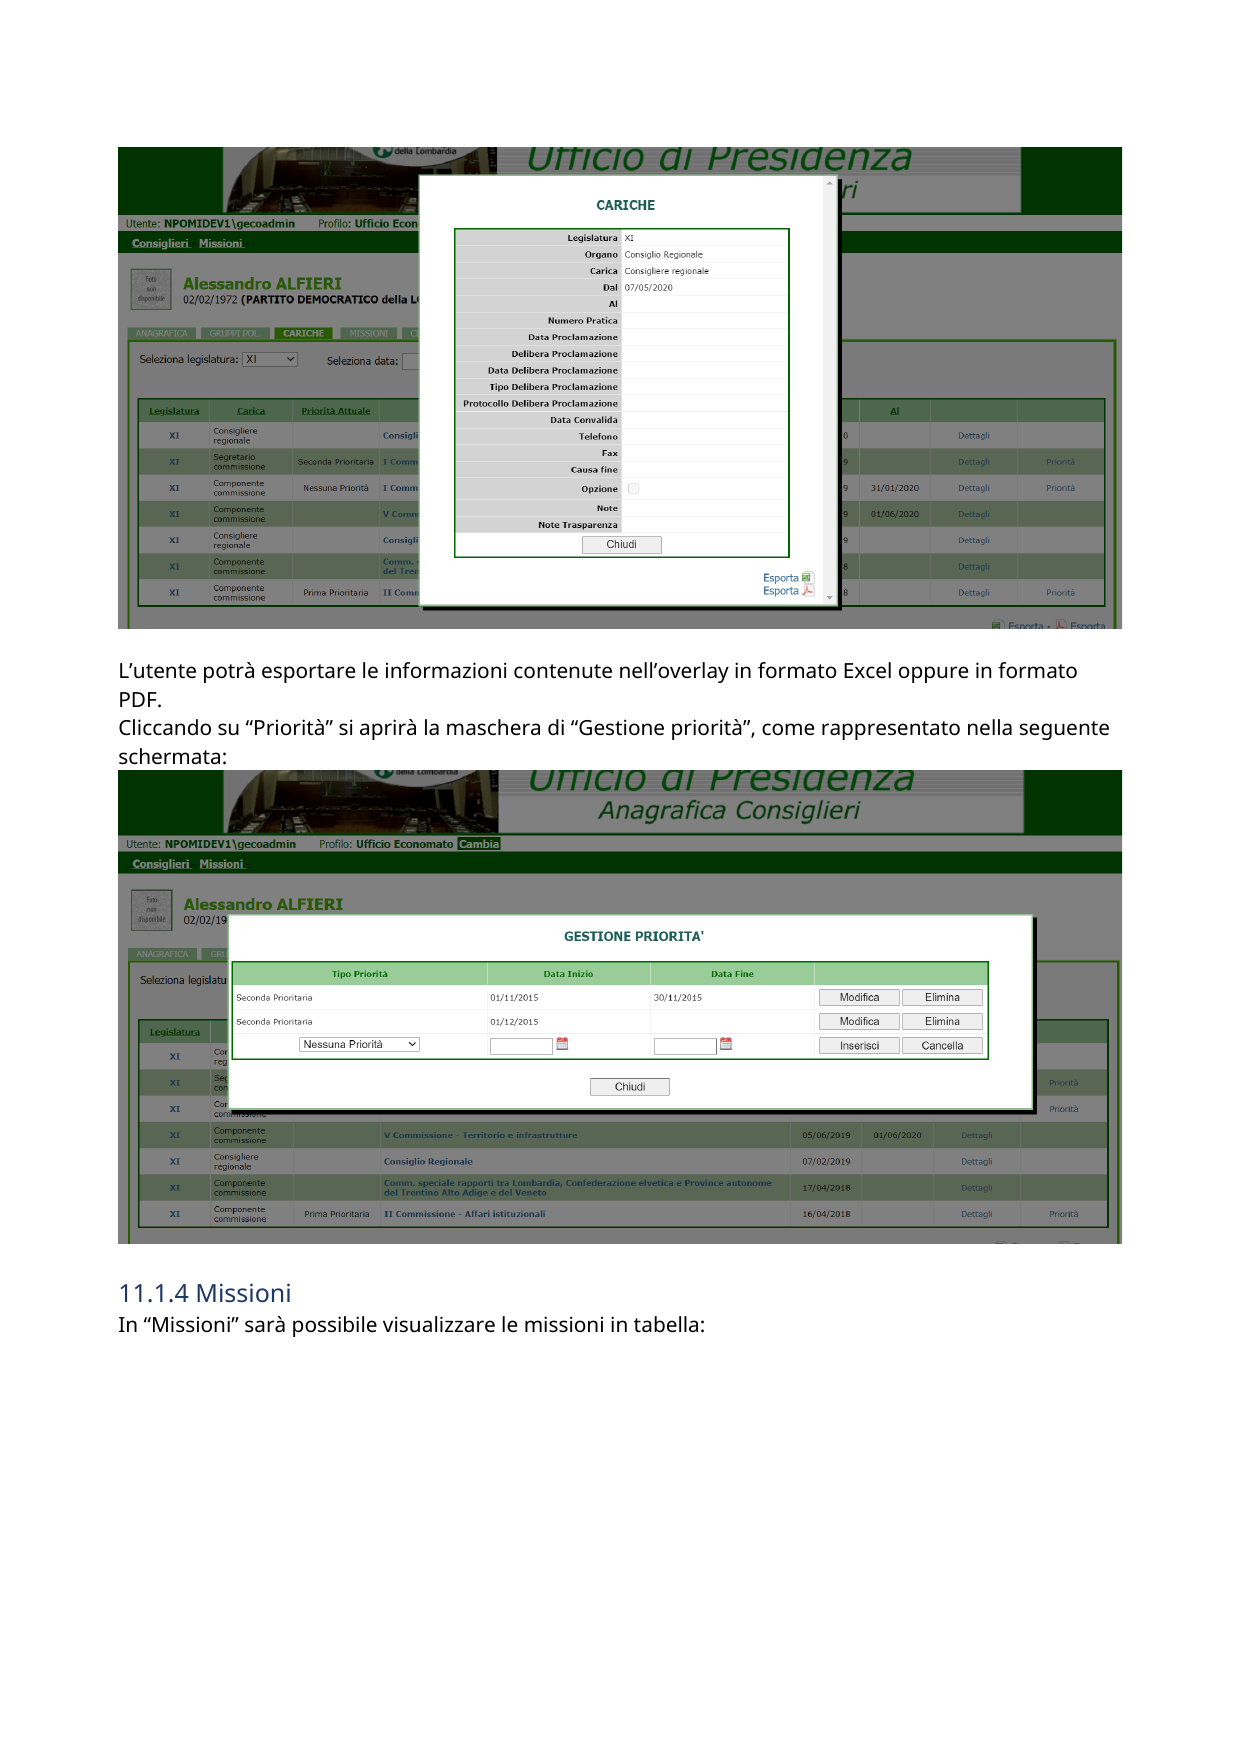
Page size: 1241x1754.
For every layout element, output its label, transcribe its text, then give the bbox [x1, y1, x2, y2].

subtitle 11.1.4 Missioni [118, 1276, 1122, 1310]
picture [118, 770, 1123, 1244]
text Cliccando su “Priorità” si aprirà la maschera di “Gestione priorità”, come rappresentato nella seguente schermata: [118, 713, 1122, 770]
picture [118, 147, 1123, 629]
text L’utente potrà esportare le informazioni contenute nell’overlay in formato Excel oppure in formato PDF. [118, 657, 1122, 713]
text In “Missioni” sarà possibile visualizzare le missioni in tabella: [118, 1310, 1122, 1338]
